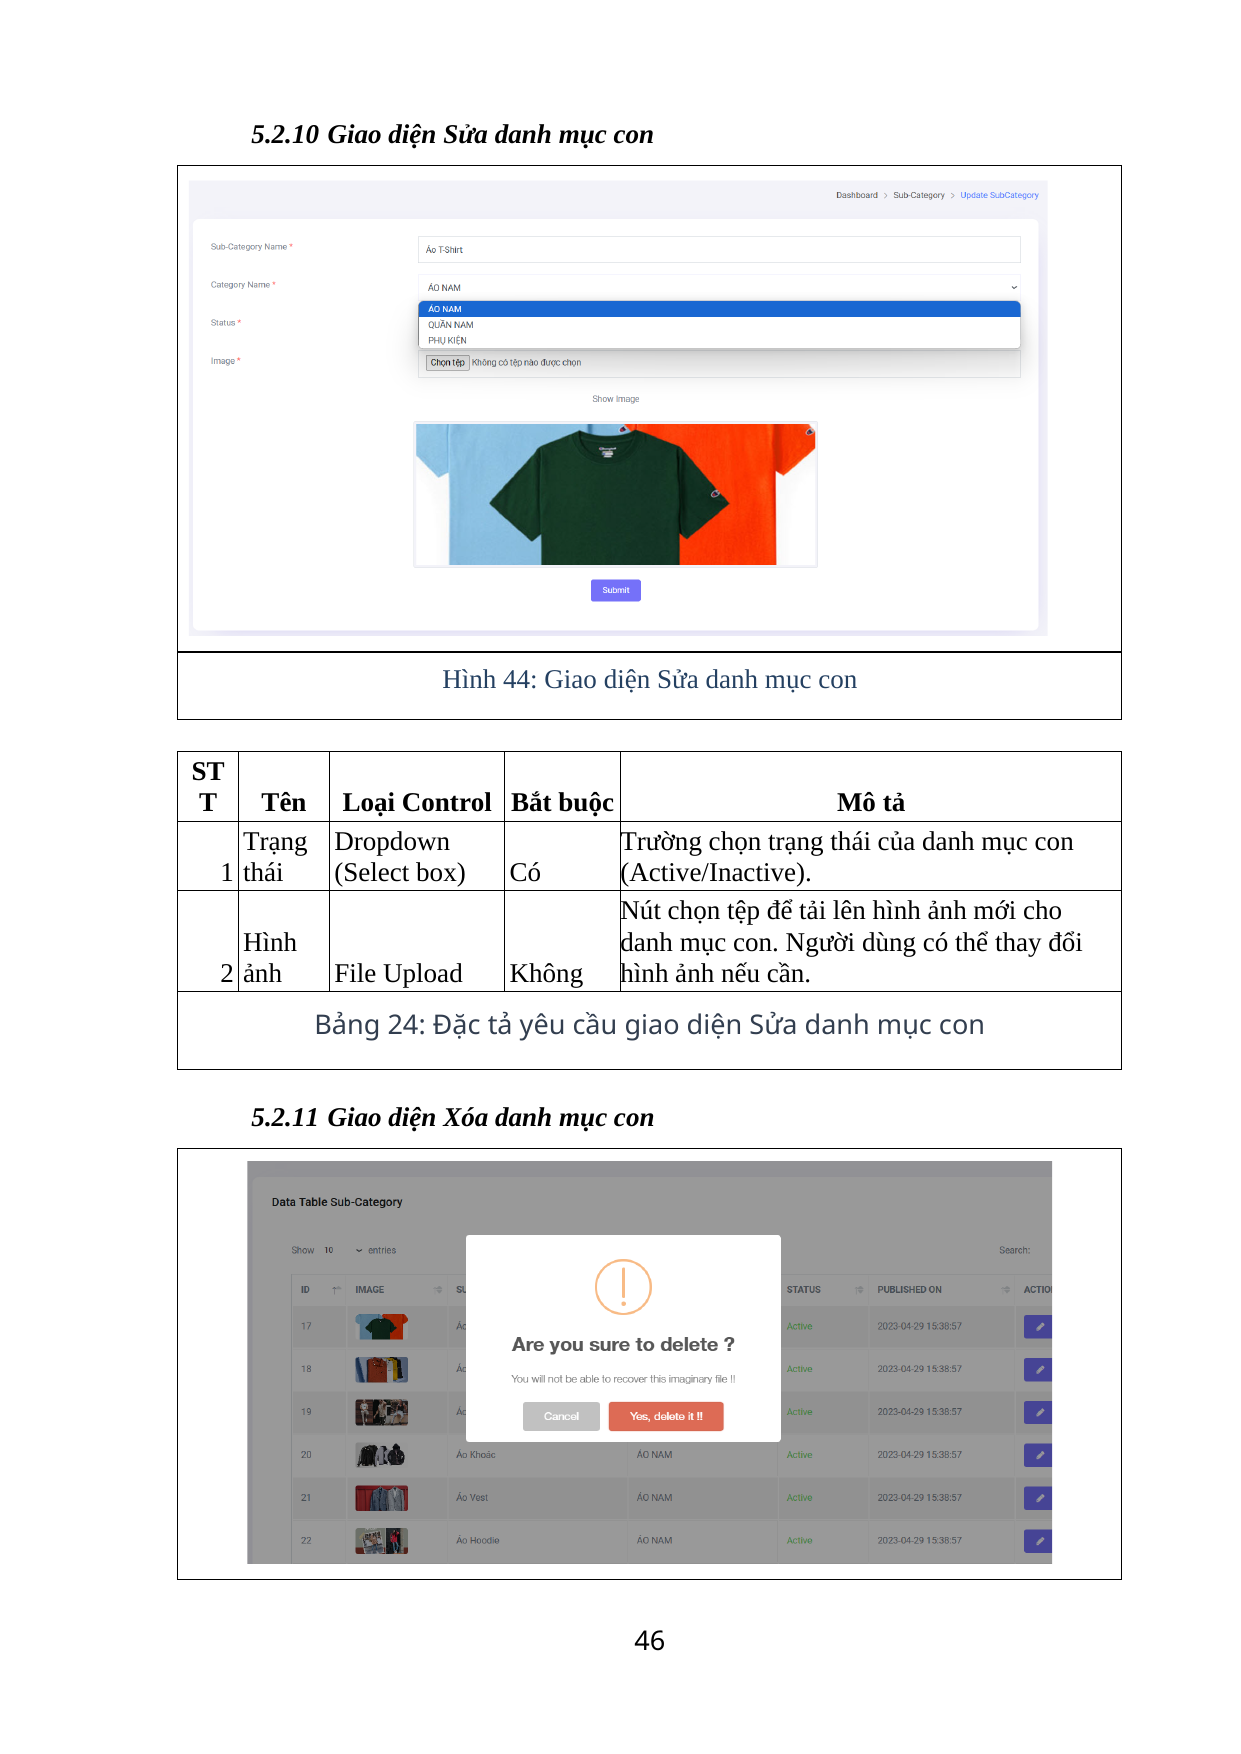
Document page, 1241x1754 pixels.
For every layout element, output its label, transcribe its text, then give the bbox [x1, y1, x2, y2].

subtitle Giao diện Sửa danh mục con [251, 118, 1122, 149]
table_cell Trạng thái [239, 822, 329, 890]
table_cell Hình ảnh [239, 891, 329, 991]
table_header STT [178, 752, 238, 821]
table_cell Hình 44: Giao diện Sửa danh mục con [178, 653, 1121, 719]
table_cell 2 [178, 891, 238, 991]
table_cell Không [505, 891, 620, 991]
table_header Bắt buộc [505, 752, 620, 821]
table_cell Nút chọn tệp để tải lên hình ảnh mới cho danh mục con. Người dùng có thể thay đổi hình ảnh nếu cần. [621, 891, 1121, 991]
table_header [178, 166, 1121, 651]
table_header Mô tả [621, 752, 1121, 821]
picture [188, 178, 1048, 636]
table_cell 1 [178, 822, 238, 890]
table_header Tên [239, 752, 329, 821]
table_cell Có [505, 822, 620, 890]
table_cell Dropdown (Select box) [330, 822, 504, 890]
subtitle Giao diện Xóa danh mục con [251, 1101, 1122, 1133]
table_cell File Upload [330, 891, 504, 991]
table_cell Trường chọn trạng thái của danh mục con (Active/Inactive). [621, 822, 1121, 890]
table_header Loại Control [330, 752, 504, 821]
table_header [178, 1149, 1121, 1579]
picture [247, 1161, 1053, 1564]
table_cell Bảng 24: Đặc tả yêu cầu giao diện Sửa danh mục con [178, 992, 1121, 1069]
